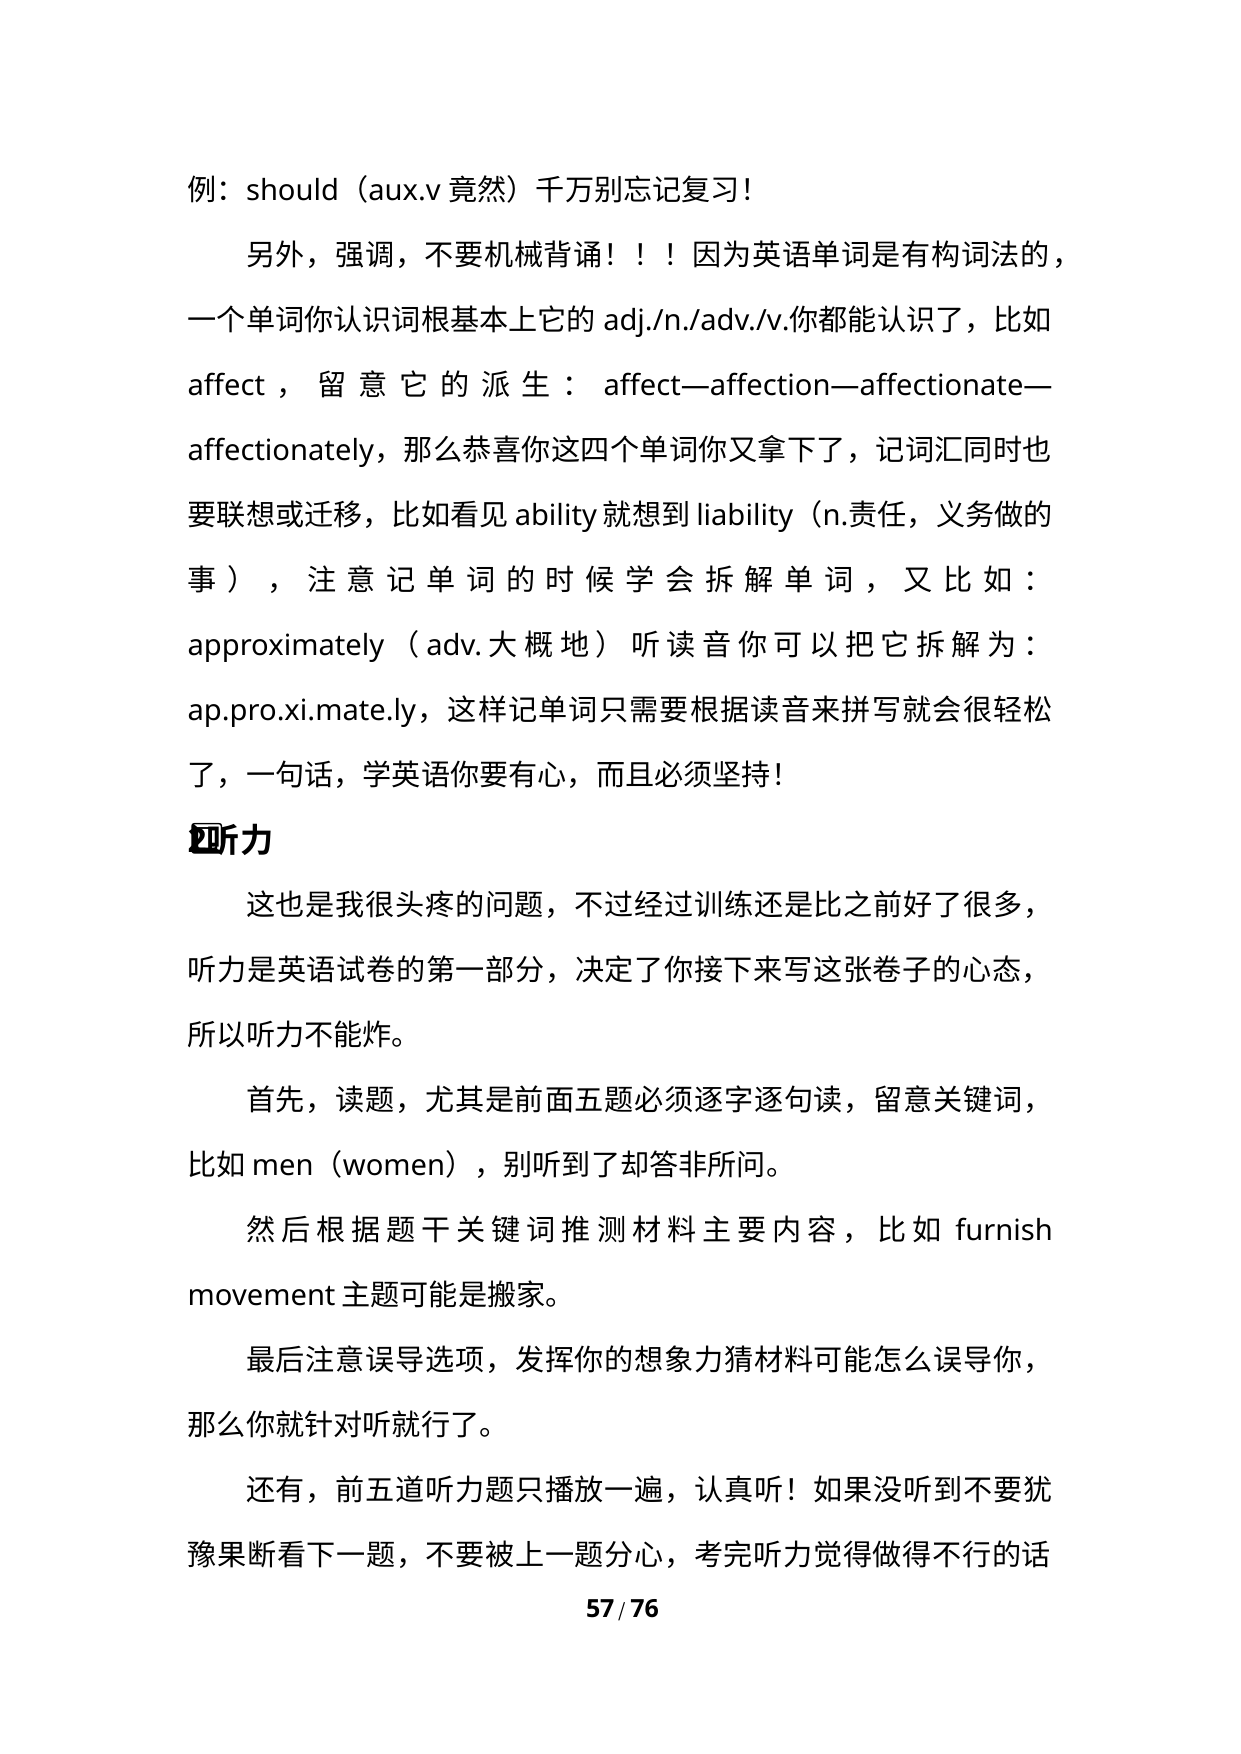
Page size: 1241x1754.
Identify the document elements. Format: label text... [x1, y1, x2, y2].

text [187, 1456, 1053, 1586]
text 首先，读题，尤其是前面五题必须逐字逐句读，留意关键词，比如men（women），别听到了却答非所问。 [187, 1066, 1053, 1196]
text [187, 156, 1053, 221]
text 2️⃣听力 [187, 806, 1053, 871]
text 这也是我很头疼的问题，不过经过训练还是比之前好了很多，听力是英语试卷的第一部分，决定了你接下来写这张卷子的心态，所以听力不能炸。 [187, 871, 1053, 1066]
text 最后注意误导选项，发挥你的想象力猜材料可能怎么误导你，那么你就针对听就行了。 [187, 1326, 1053, 1456]
text 然后根据题干关键词推测材料主要内容，比如furnish movement主题可能是搬家。 [187, 1196, 1053, 1326]
text 另外，强调，不要机械背诵！！！因为英语单词是有构词法的，一个单词你认识词根基本上它的adj./n./adv./v.你都能认识了，比如affect，留意它的派生：affect—affection—affectionate—affectionately，那么恭喜你这四个单词你又拿下了，记词汇同时也要联想或迁移，比如看见ability就想到liability（n.责任，义务做的事），注意记单词的时候学会拆解单词，又比如：approximately（adv.大概地）听读音你可以把它拆解为：ap.pro.xi.mate.ly，这样记单词只需要根据读音来拼写就会很轻松了，一句话，学英语你要有心，而且必须坚持！ [187, 221, 1053, 806]
